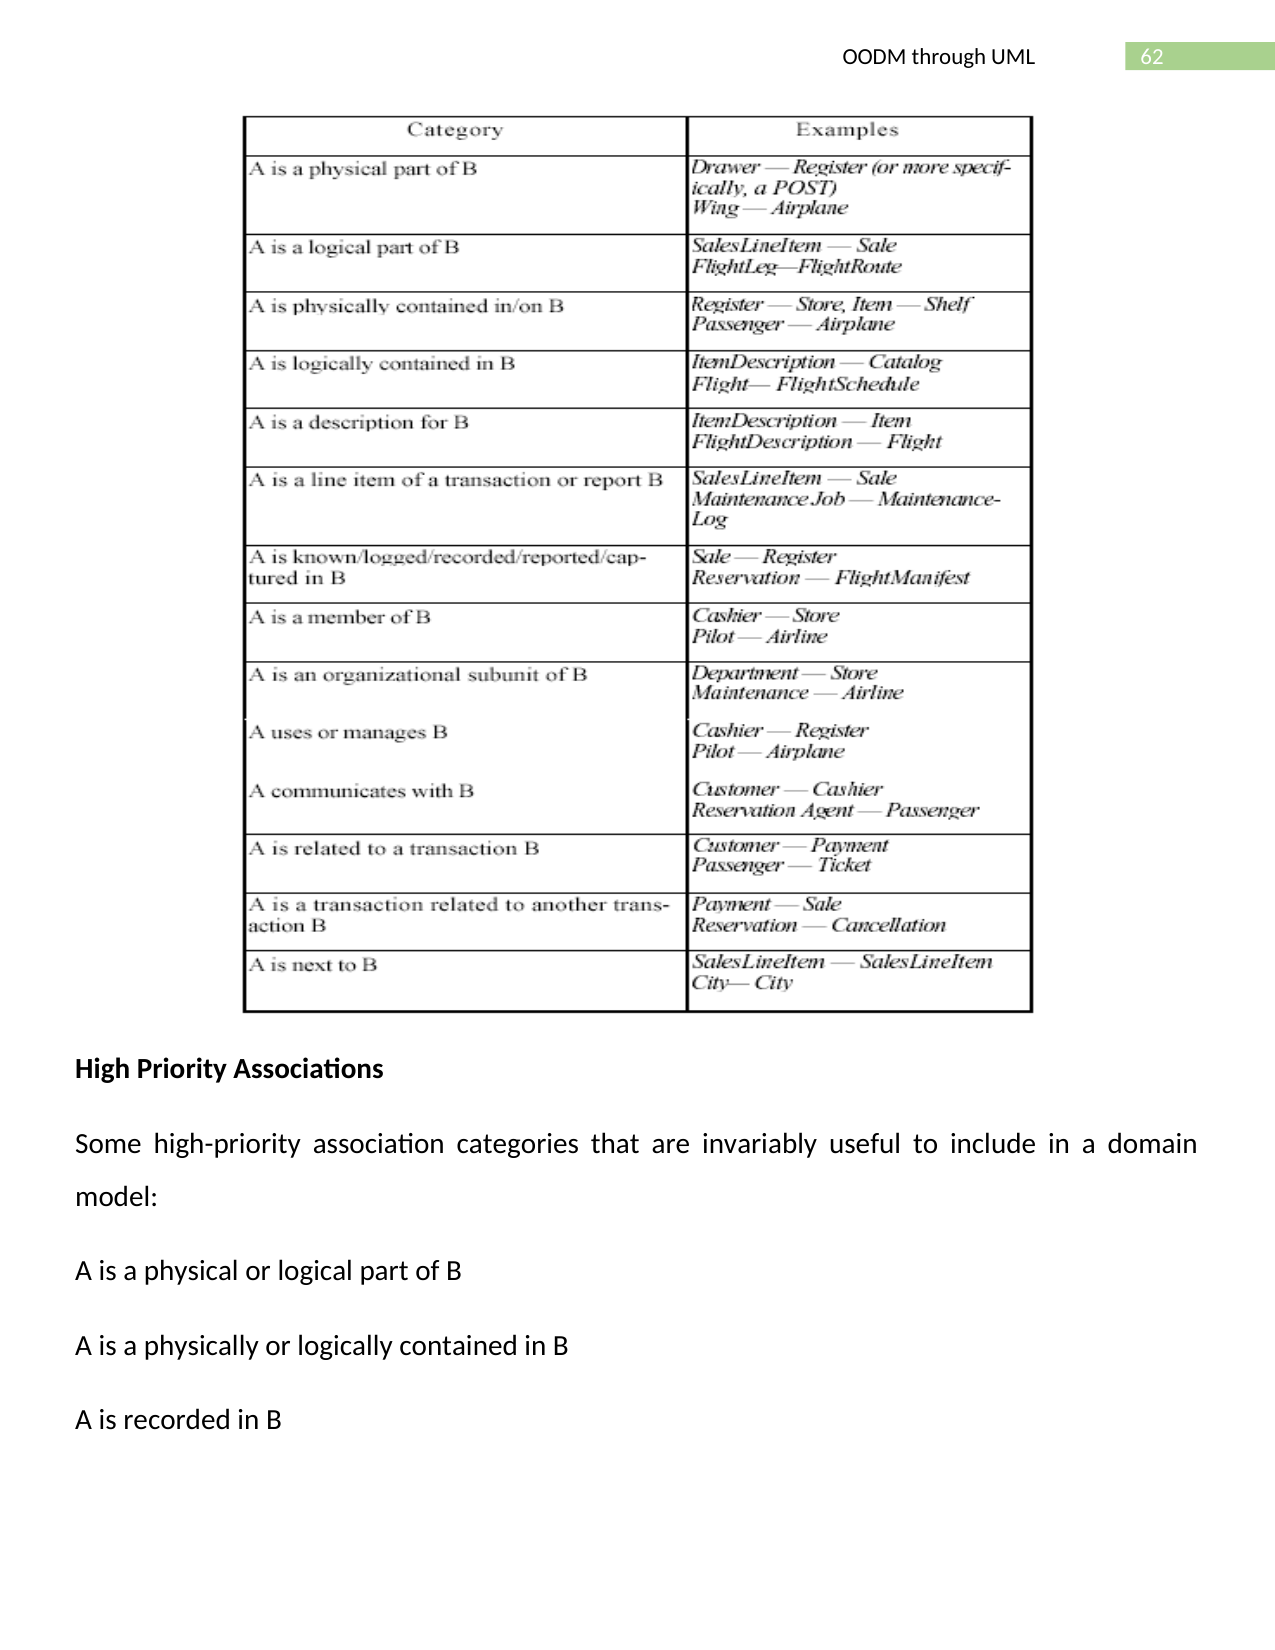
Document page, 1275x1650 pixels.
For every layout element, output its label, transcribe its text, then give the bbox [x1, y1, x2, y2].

text High Priority Associations [75, 1051, 1200, 1086]
text A is a physical or logical part of B [75, 1252, 600, 1288]
text Some high-priority association categories that are invariably useful to include in a domain model: [75, 1125, 1200, 1214]
picture [238, 112, 1037, 1016]
text A is a physically or logically contained in B [75, 1327, 600, 1362]
text A is recorded in B [75, 1401, 600, 1437]
